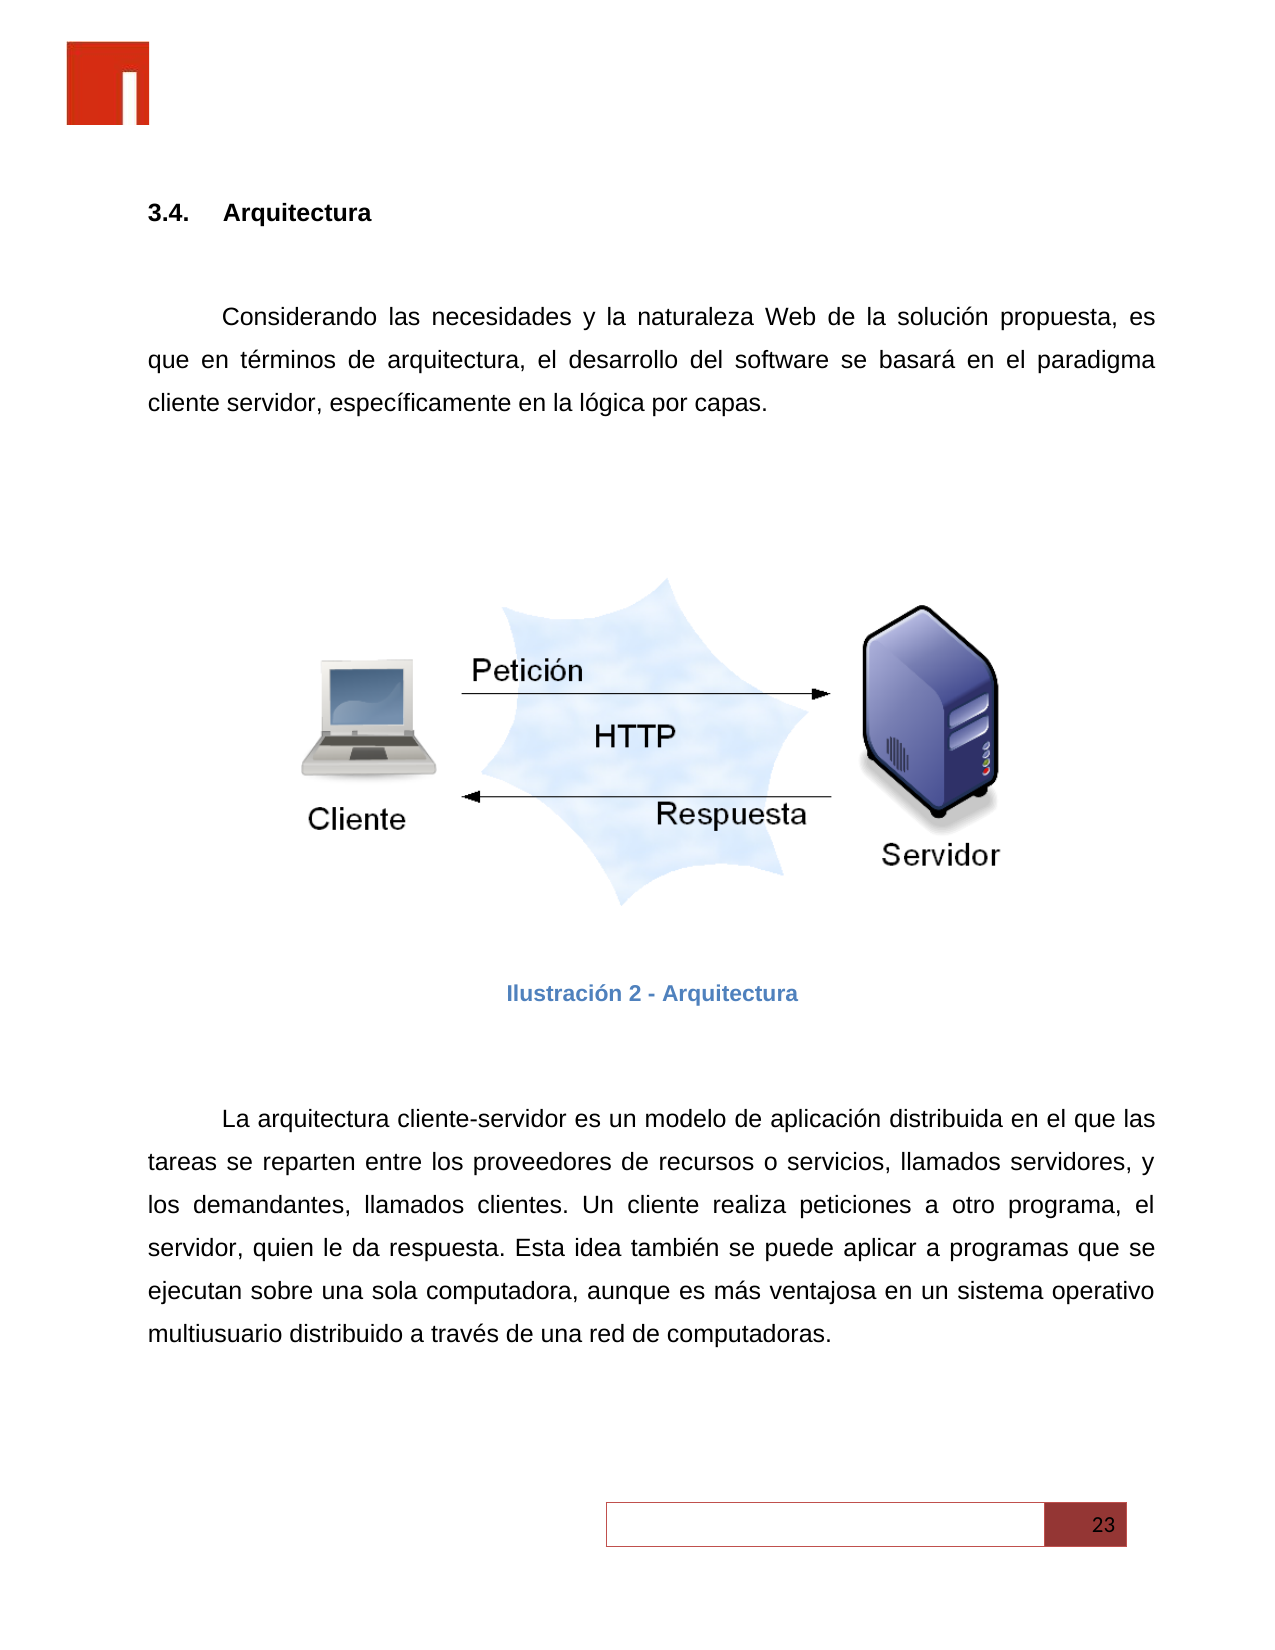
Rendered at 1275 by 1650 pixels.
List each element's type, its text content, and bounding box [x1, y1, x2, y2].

text Considerando las necesidades y la naturaleza Web de la solución propuesta, es que en términos de arquitectura, el desarrollo del software se basará en el paradigma cliente servidor, específicamente en la lógica por capas. [148, 301, 1157, 416]
picture [286, 515, 1019, 945]
text Ilustración 2 - Arquitectura [148, 979, 1157, 1006]
picture [66, 41, 150, 125]
text La arquitectura cliente-servidor es un modelo de aplicación distribuida en el que las tareas se reparten entre los proveedores de recursos o servicios, llamados servidores, y los demandantes, llamados clientes. Un cliente realiza peticiones a otro programa, el servidor, quien le da respuesta. Esta idea también se puede aplicar a programas que se ejecutan sobre una sola computadora, aunque es más ventajosa en un sistema operativo multiusuario distribuido a través de una red de computadoras. [148, 1104, 1157, 1348]
subtitle Arquitectura [148, 198, 1157, 227]
